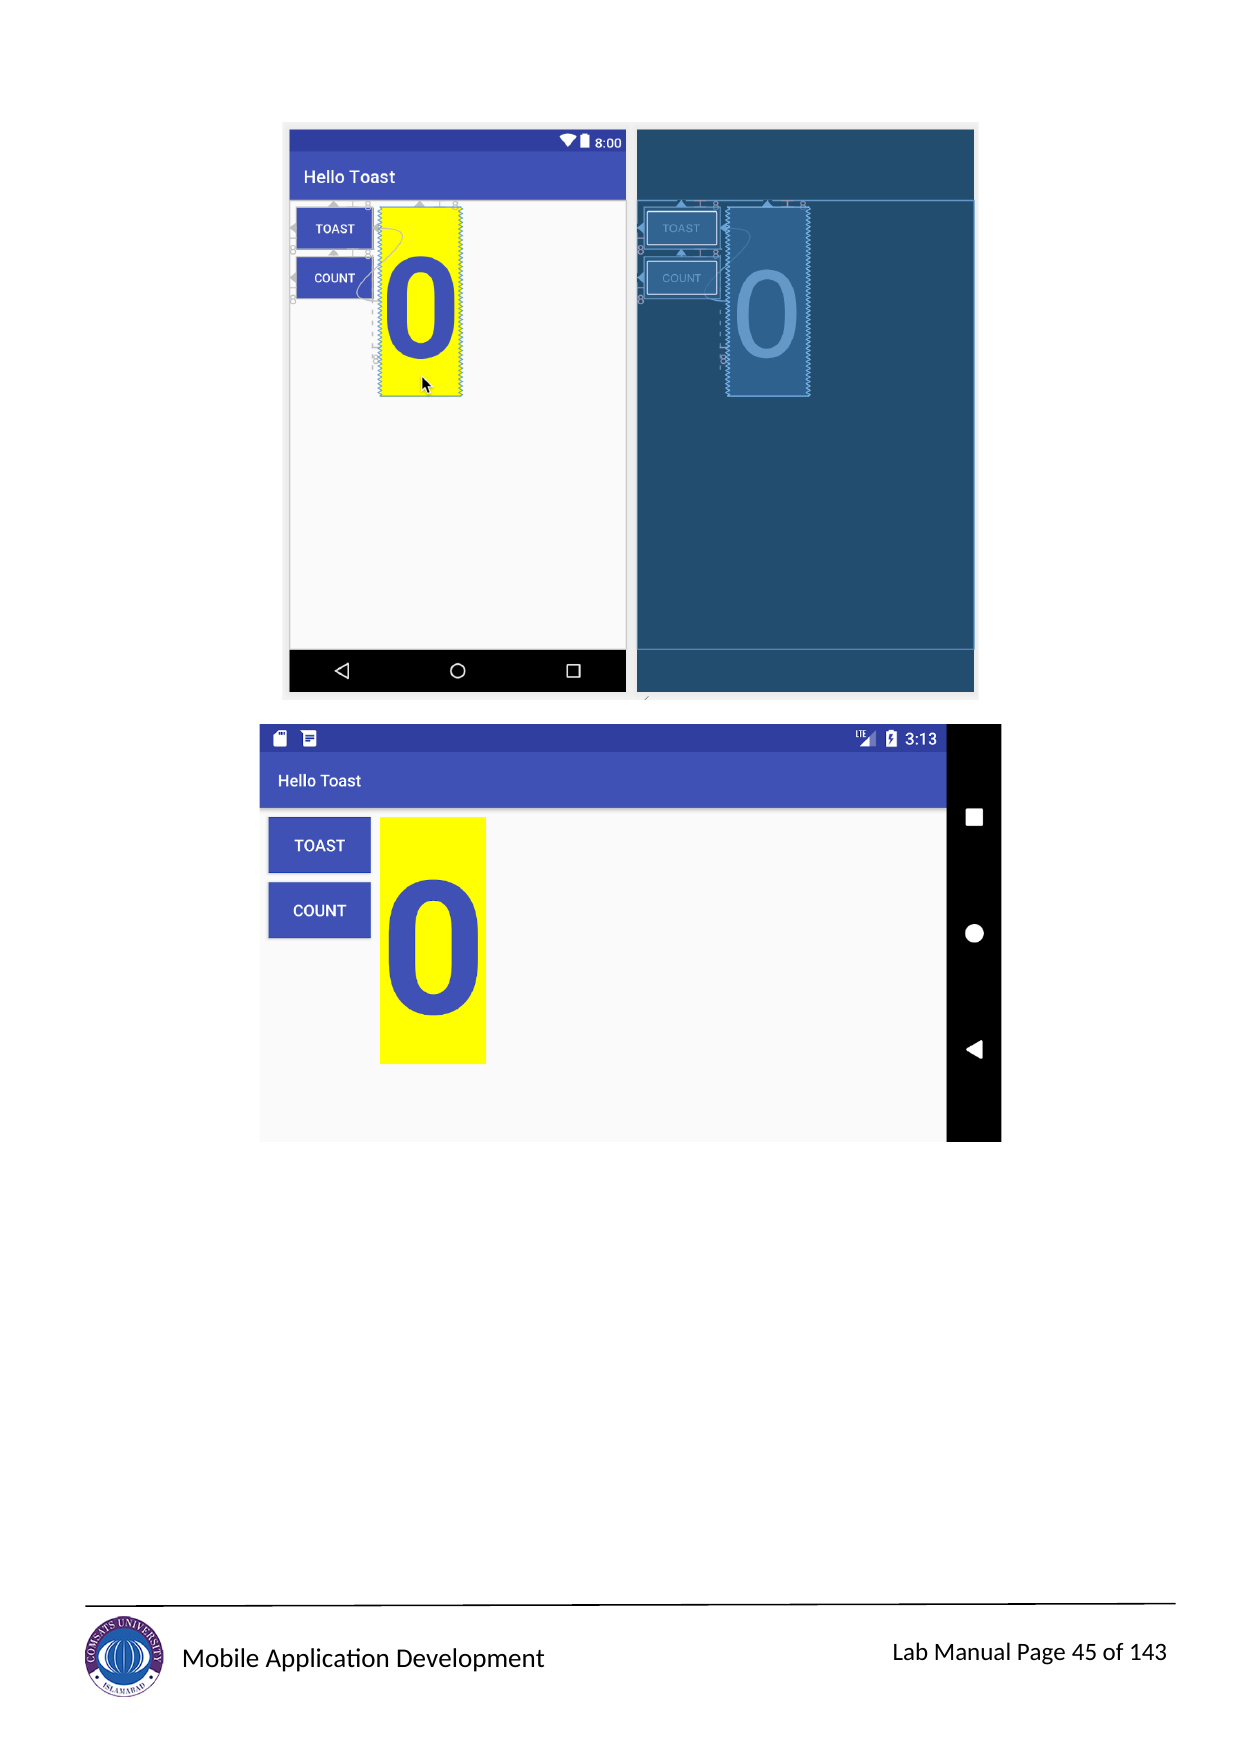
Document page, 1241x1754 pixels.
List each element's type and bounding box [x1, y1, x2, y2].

picture [282, 122, 979, 700]
picture [259, 724, 1002, 1142]
picture [85, 1616, 165, 1697]
